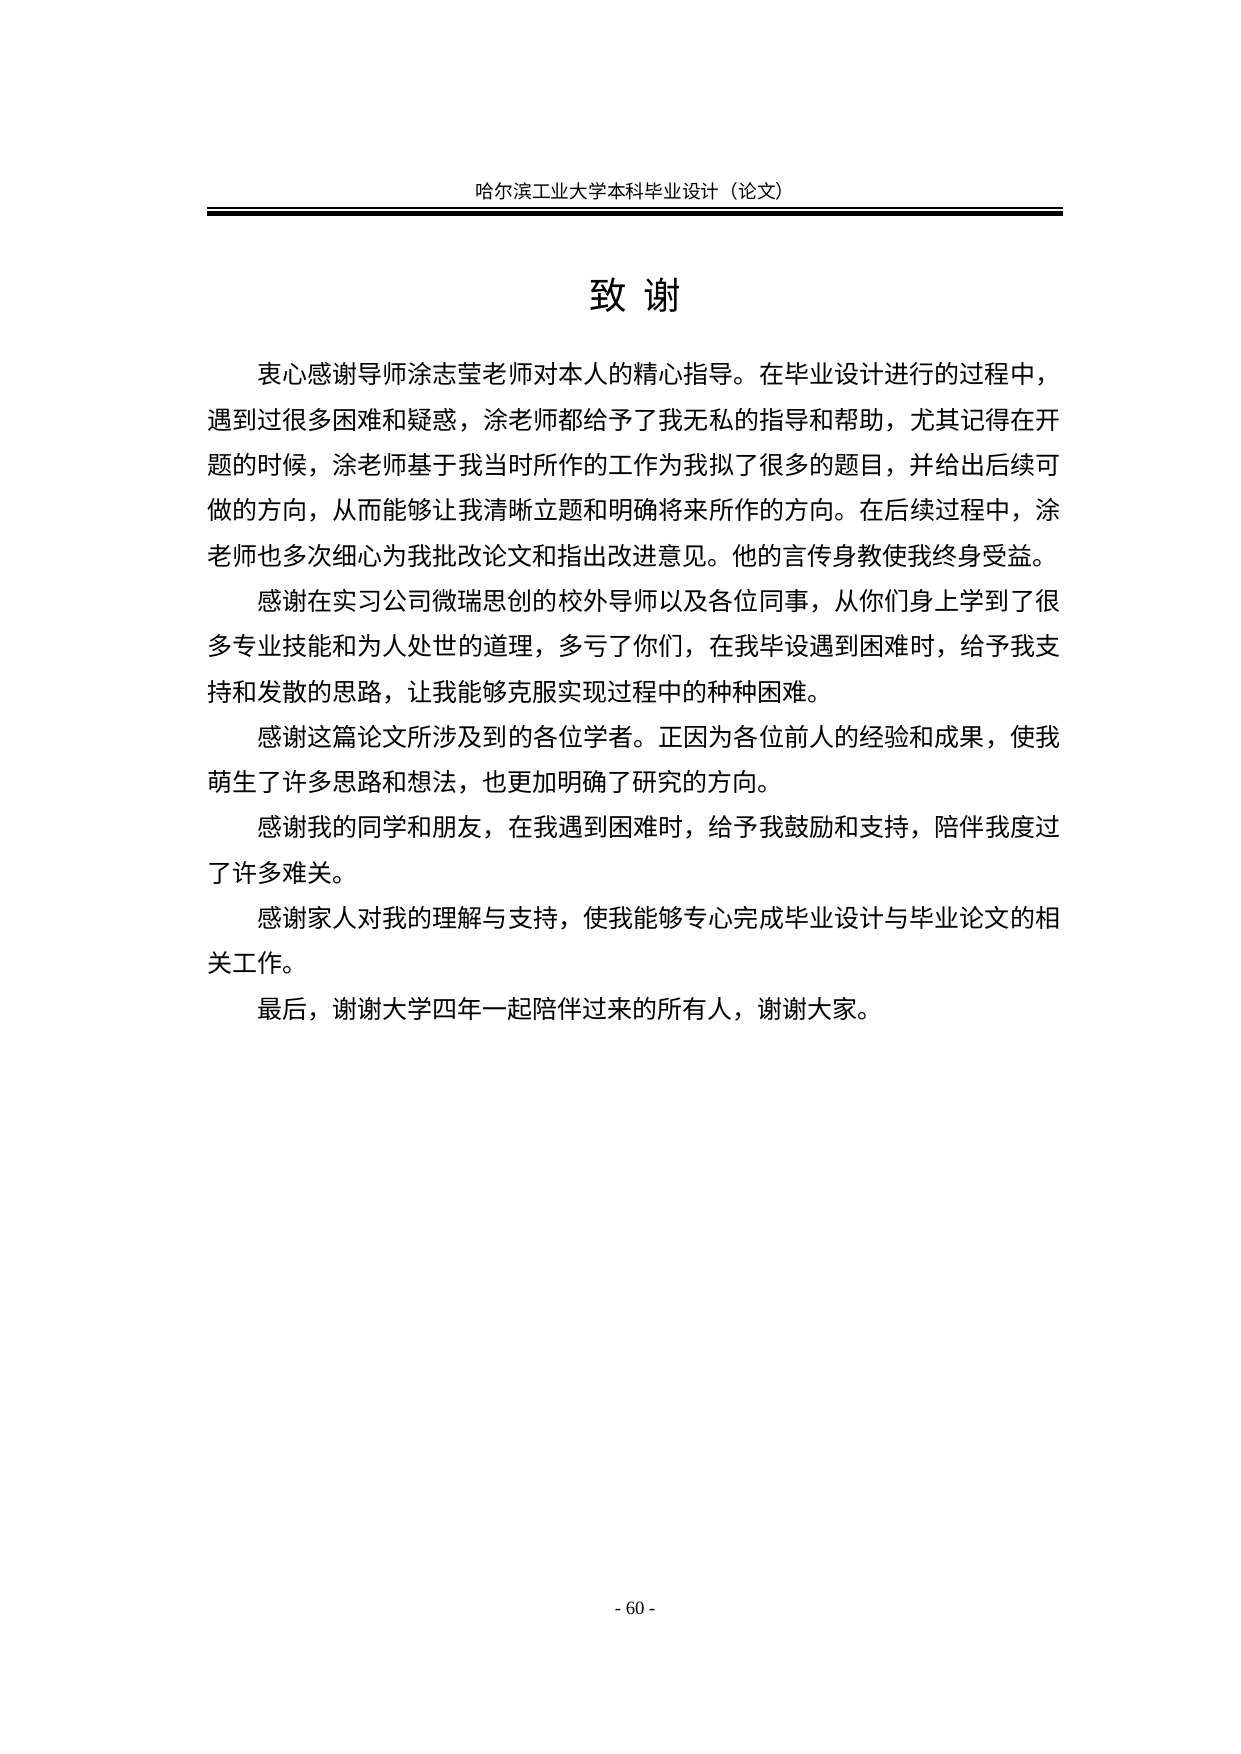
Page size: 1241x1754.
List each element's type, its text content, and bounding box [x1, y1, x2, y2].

text 感谢我的同学和朋友，在我遇到困难时，给予我鼓励和支持，陪伴我度过了许多难关。 [207, 808, 1063, 889]
text 感谢家人对我的理解与支持，使我能够专心完成毕业设计与毕业论文的相关工作。 [207, 898, 1063, 980]
text 感谢这篇论文所涉及到的各位学者。正因为各位前人的经验和成果，使我萌生了许多思路和想法，也更加明确了研究的方向。 [207, 717, 1063, 799]
text 衷心感谢导师涂志莹老师对本人的精心指导。在毕业设计进行的过程中，遇到过很多困难和疑惑，涂老师都给予了我无私的指导和帮助，尤其记得在开题的时候，涂老师基于我当时所作的工作为我拟了很多的题目，并给出后续可做的方向，从而能够让我清晰立题和明确将来所作的方向。在后续过程中，涂老师也多次细心为我批改论文和指出改进意见。他的言传身教使我终身受益。 [207, 355, 1063, 572]
subtitle 致 谢 [207, 266, 1063, 320]
text 最后，谢谢大学四年一起陪伴过来的所有人，谢谢大家。 [207, 989, 1063, 1025]
text 感谢在实习公司微瑞思创的校外导师以及各位同事，从你们身上学到了很多专业技能和为人处世的道理，多亏了你们，在我毕设遇到困难时，给予我支持和发散的思路，让我能够克服实现过程中的种种困难。 [207, 581, 1063, 708]
